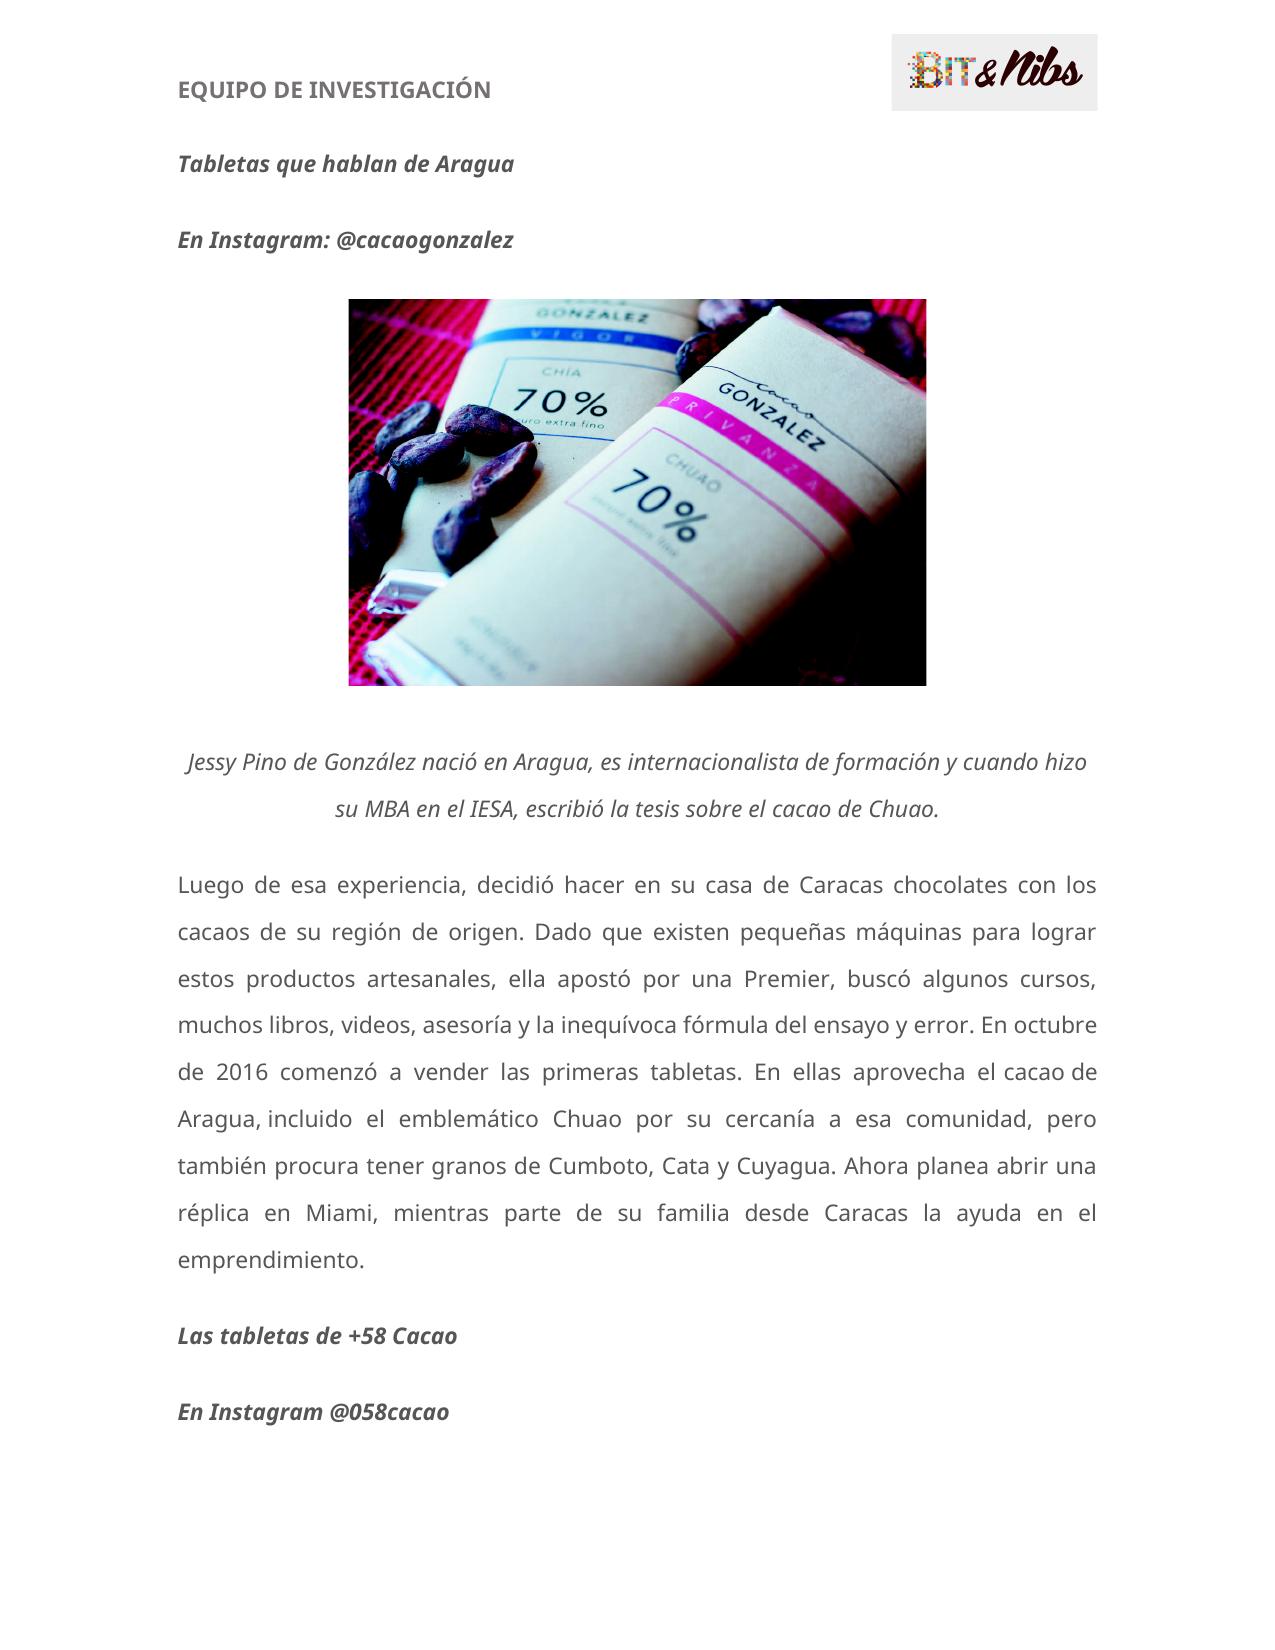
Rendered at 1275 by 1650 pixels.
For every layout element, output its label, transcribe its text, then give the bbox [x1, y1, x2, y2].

picture [348, 299, 927, 686]
text Las tabletas de +58 Cacao [177, 1320, 1098, 1351]
text En Instagram: @cacaogonzalez [177, 224, 1098, 255]
text Tabletas que hablan de Aragua [177, 148, 1098, 179]
text Luego de esa experiencia, decidió hacer en su casa de Caracas chocolates con los cacaos de su región de origen. Dado que existen pequeñas máquinas para lograr estos productos artesanales, ella apostó por una Premier, buscó algunos cursos, muchos libros, videos, asesoría y la inequívoca fórmula del ensayo y error. En octubre de 2016 comenzó a vender las primeras tabletas. En ellas aprovecha el cacao de Aragua, incluido el emblemático Chuao por su cercanía a esa comunidad, pero también procura tener granos de Cumboto, Cata y Cuyagua. Ahora planea abrir una réplica en Miami, mientras parte de su familia desde Caracas la ayuda en el emprendimiento. [177, 869, 1098, 1275]
picture [891, 34, 1098, 111]
text Jessy Pino de González nació en Aragua, es internacionalista de formación y cuando hizo su MBA en el IESA, escribió la tesis sobre el cacao de Chuao. [177, 746, 1098, 824]
text En Instagram @058cacao [177, 1396, 1098, 1427]
